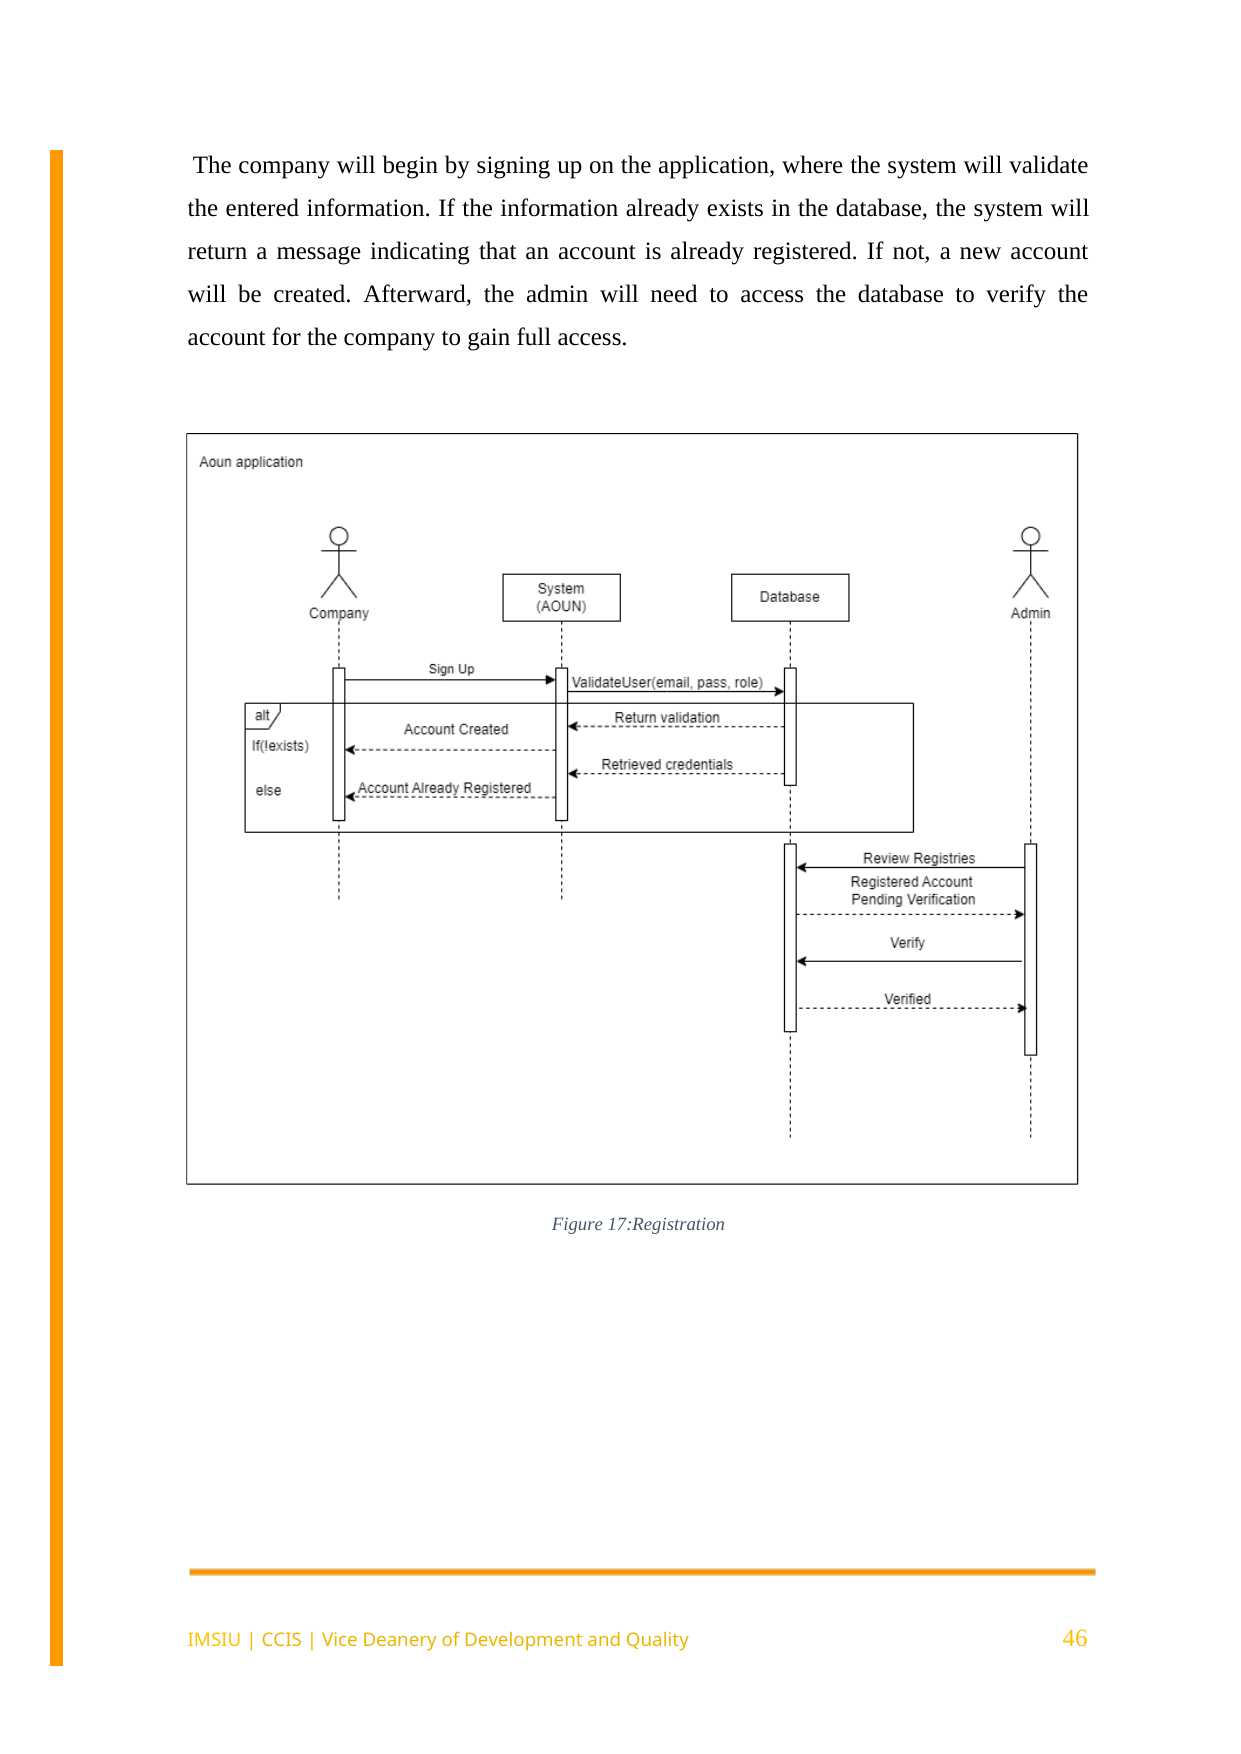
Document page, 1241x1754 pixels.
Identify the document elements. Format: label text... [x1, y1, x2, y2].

picture [187, 1567, 1100, 1576]
text The company will begin by signing up on the application, where the system will validate the entered information. If the information already exists in the database, the system will return a message indicating that an account is already registered. If not, a new account will be created. Afterward, the admin will need to access the database to verify the account for the company to gain full access. [186, 150, 1090, 351]
text Figure 17:Registration [186, 1213, 1090, 1234]
picture [186, 433, 1089, 1186]
